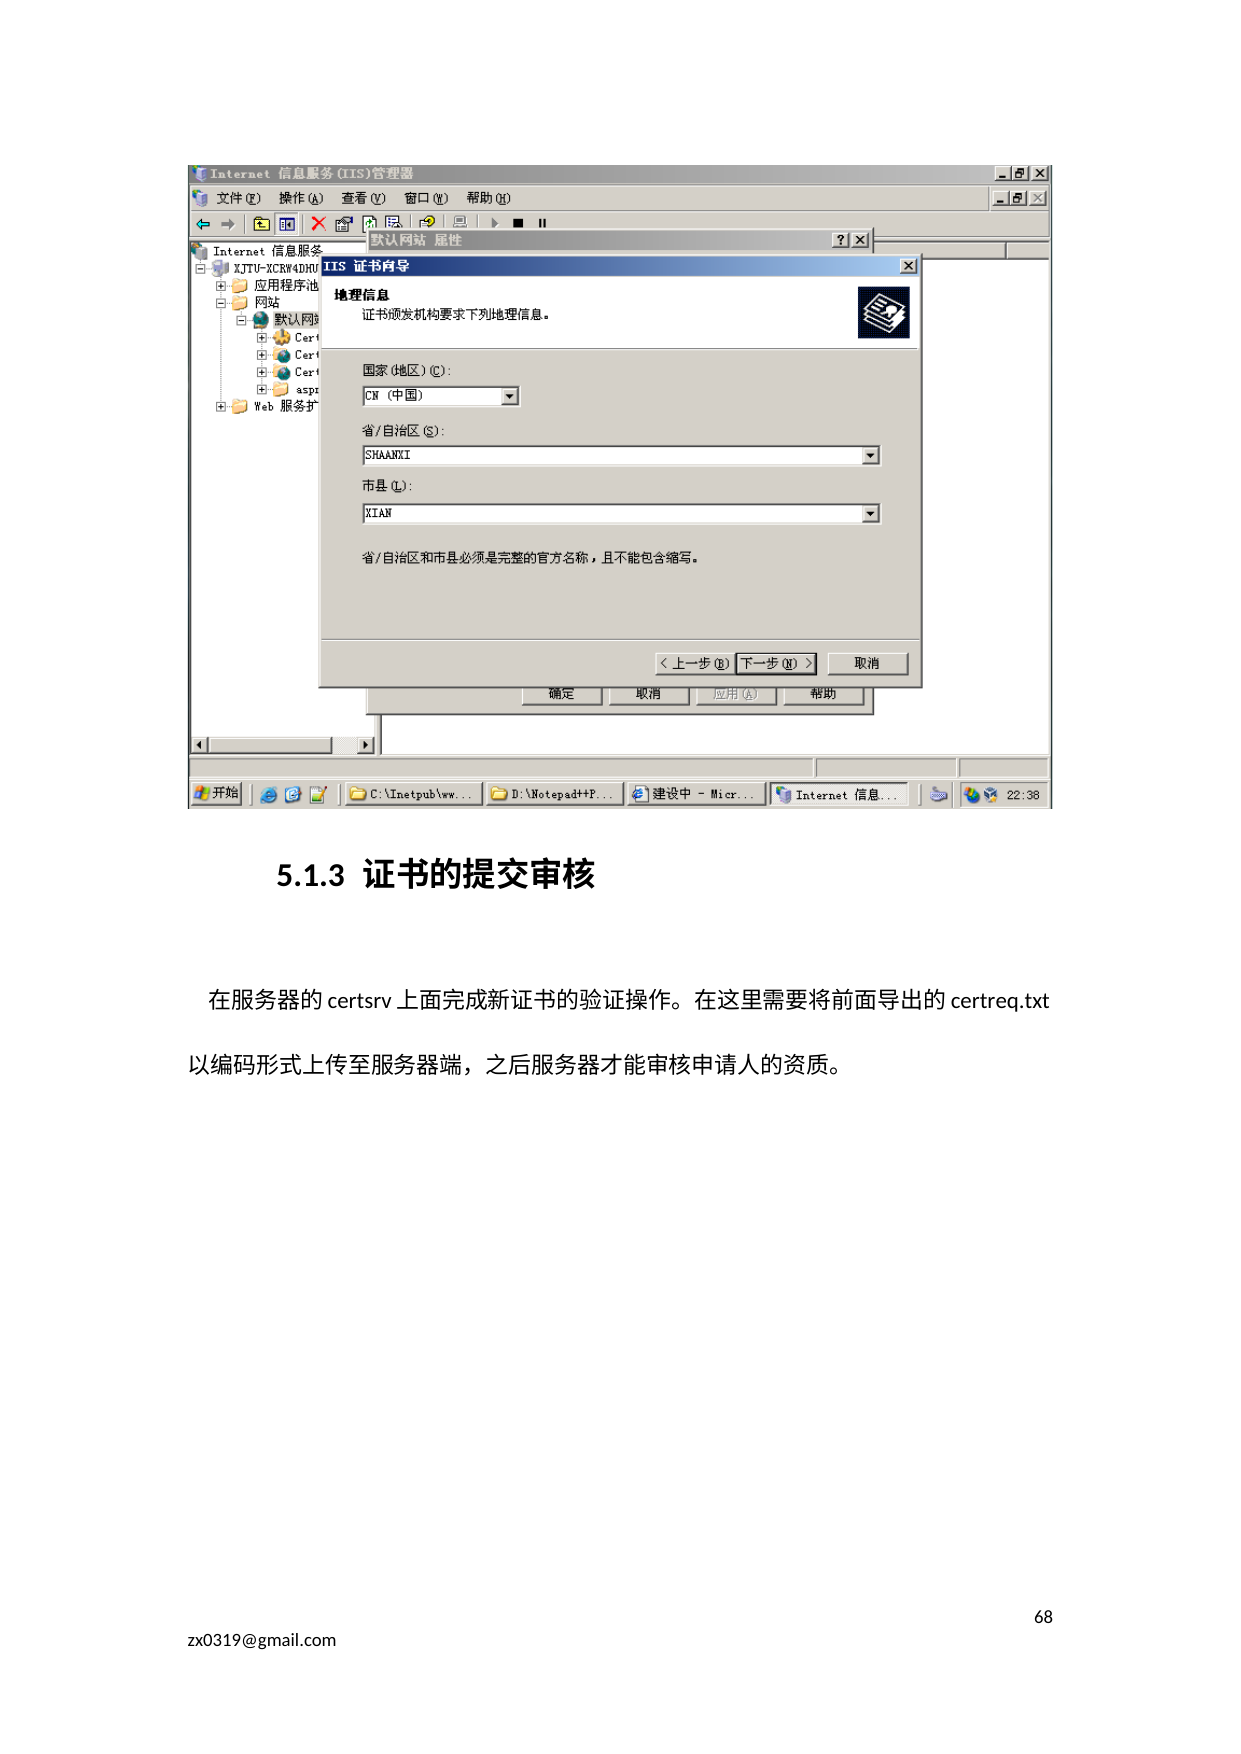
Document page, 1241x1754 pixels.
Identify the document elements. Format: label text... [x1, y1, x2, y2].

picture [187, 165, 1053, 809]
subtitle 证书的提交审核 [276, 839, 1053, 904]
text 在服务器的certsrv上面完成新证书的验证操作。在这里需要将前面导出的certreq.txt以编码形式上传至服务器端，之后服务器才能审核申请人的资质。 [187, 966, 1053, 1096]
